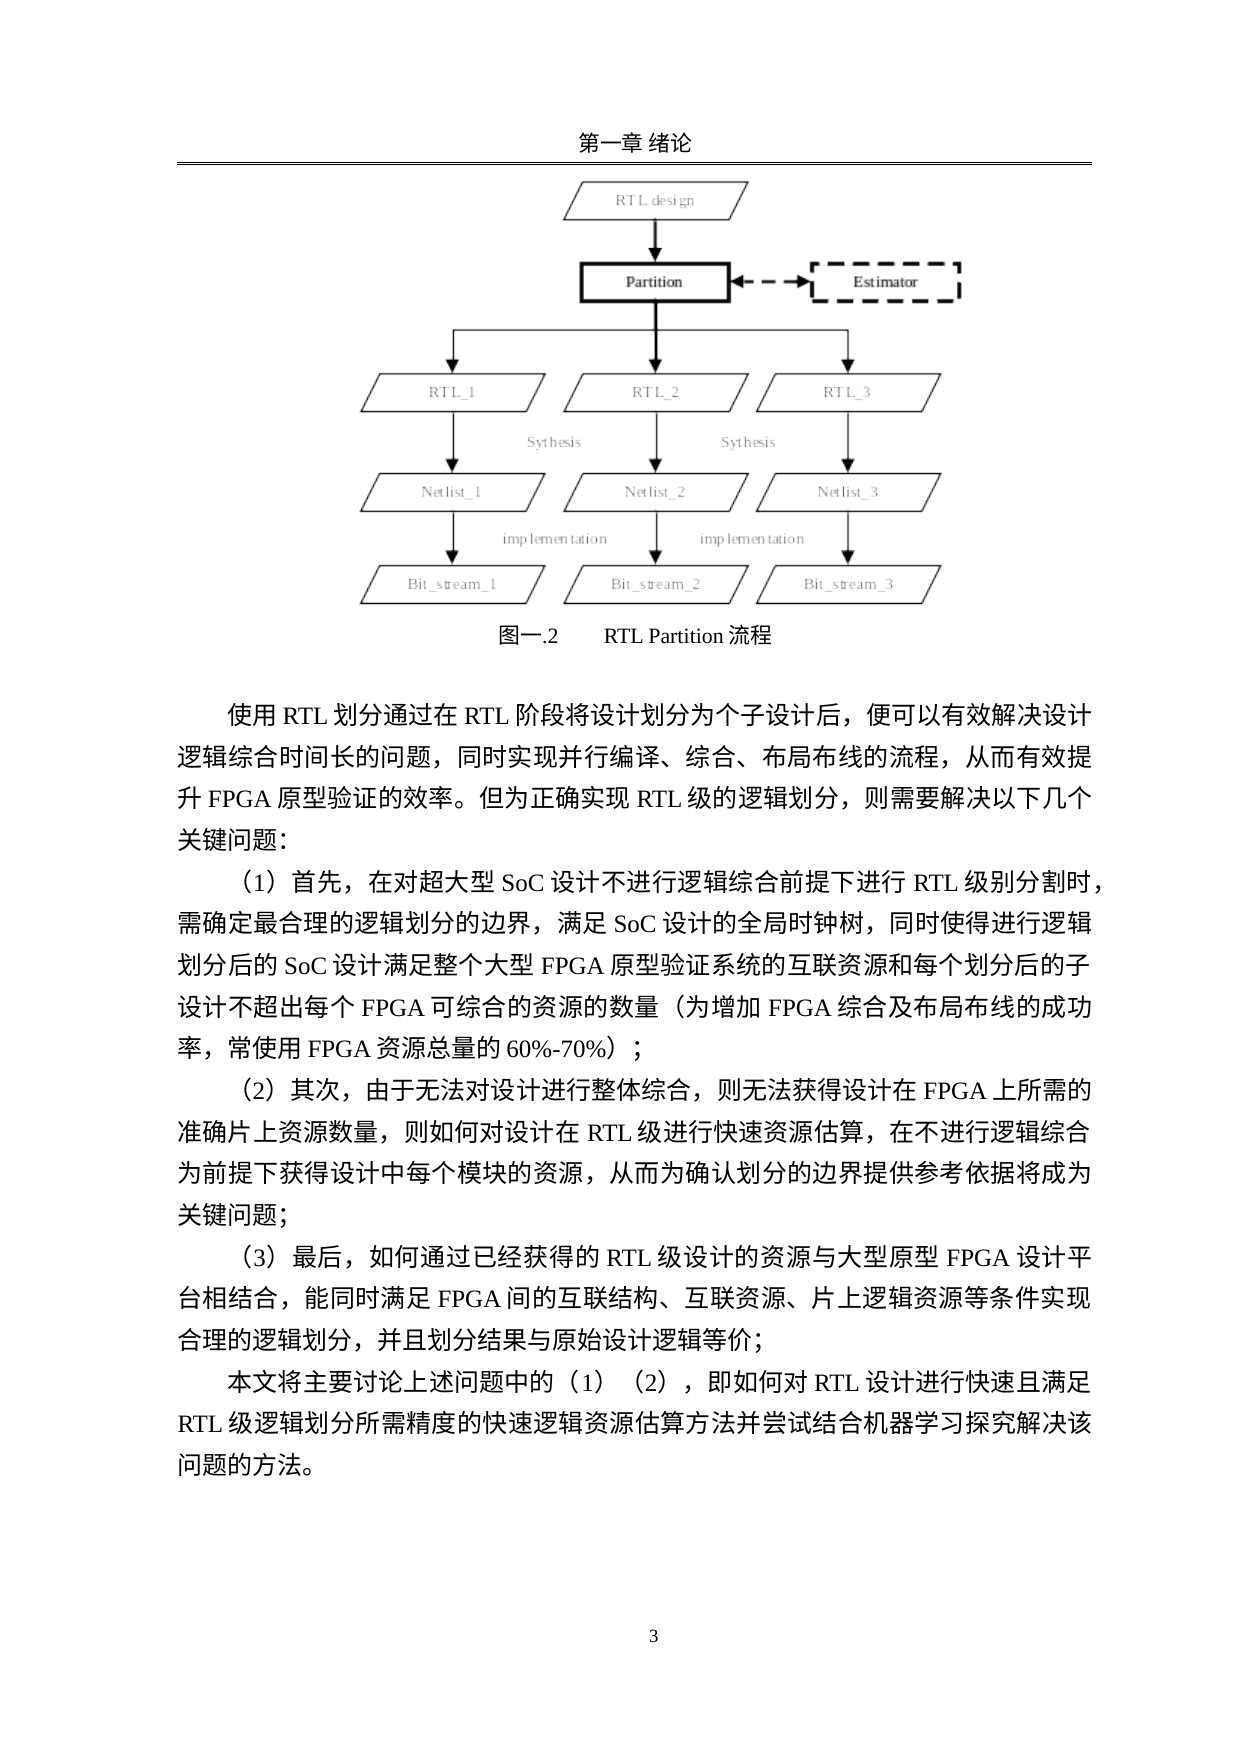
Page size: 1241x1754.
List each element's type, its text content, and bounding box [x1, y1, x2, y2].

text 本文将主要讨论上述问题中的（1）（2），即如何对RTL设计进行快速且满足RTL级逻辑划分所需精度的快速逻辑资源估算方法并尝试结合机器学习探究解决该问题的方法。 [177, 1358, 1092, 1483]
text （2）其次，由于无法对设计进行整体综合，则无法获得设计在FPGA上所需的准确片上资源数量，则如何对设计在RTL级进行快速资源估算，在不进行逻辑综合为前提下获得设计中每个模块的资源，从而为确认划分的边界提供参考依据将成为关键问题； [177, 1066, 1092, 1233]
text （3）最后，如何通过已经获得的RTL级设计的资源与大型原型FPGA设计平台相结合，能同时满足FPGA间的互联结构、互联资源、片上逻辑资源等条件实现合理的逻辑划分，并且划分结果与原始设计逻辑等价； [177, 1233, 1092, 1358]
text （1）首先，在对超大型SoC设计不进行逻辑综合前提下进行RTL级别分割时，需确定最合理的逻辑划分的边界，满足SoC设计的全局时钟树，同时使得进行逻辑划分后的SoC设计满足整个大型FPGA原型验证系统的互联资源和每个划分后的子设计不超出每个FPGA可综合的资源的数量（为增加FPGA综合及布局布线的成功率，常使用FPGA资源总量的60%-70%）； [177, 858, 1092, 1066]
text RTL Partition流程 [177, 618, 1092, 650]
text 使用RTL划分通过在RTL阶段将设计划分为个子设计后，便可以有效解决设计逻辑综合时间长的问题，同时实现并行编译、综合、布局布线的流程，从而有效提升FPGA原型验证的效率。但为正确实现RTL级的逻辑划分，则需要解决以下几个关键问题： [177, 691, 1092, 858]
